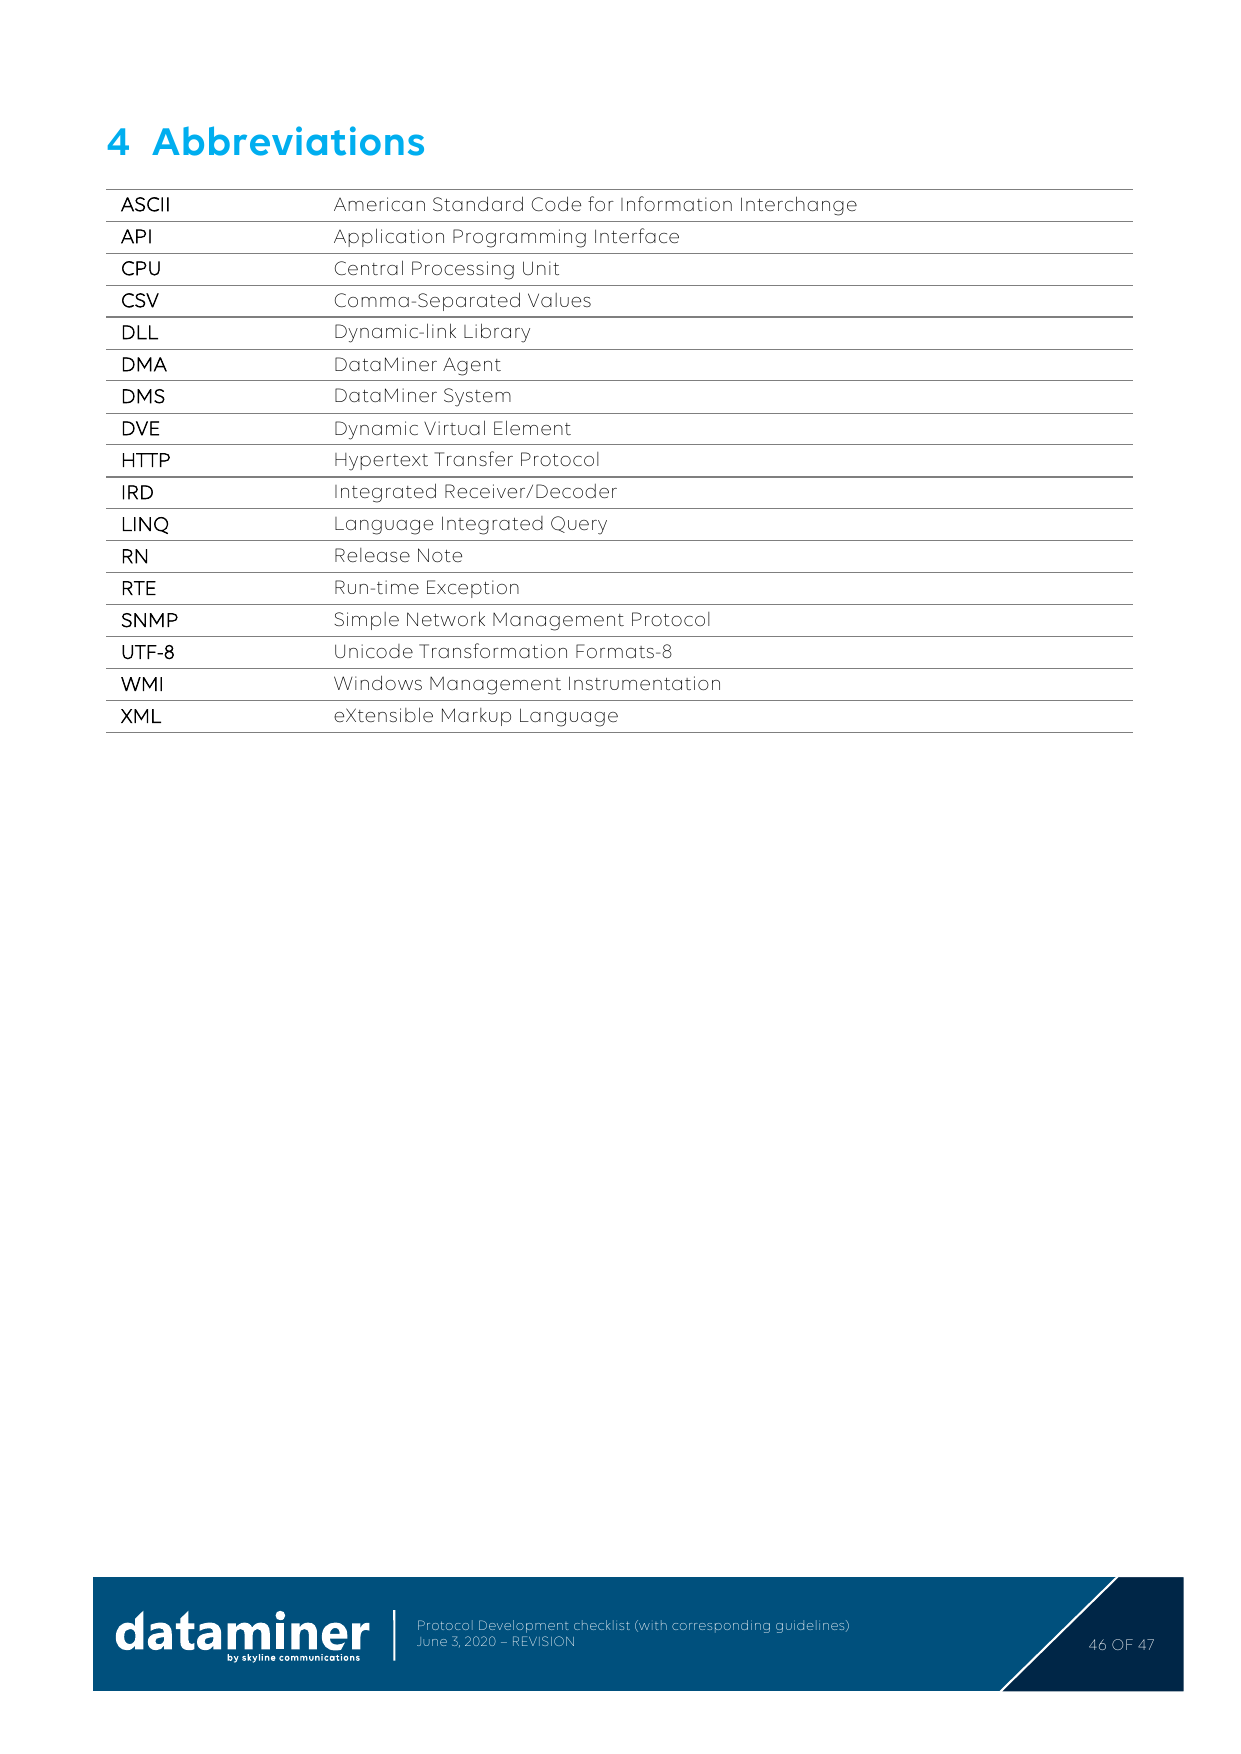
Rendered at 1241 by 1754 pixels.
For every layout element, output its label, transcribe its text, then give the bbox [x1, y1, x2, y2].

table_cell Release Note [322, 541, 1133, 572]
table_cell Unicode Transformation Formats-8 [322, 637, 1133, 668]
table_cell IRD [106, 478, 322, 508]
table_cell RN [106, 541, 322, 572]
table_cell Central Processing Unit [322, 254, 1133, 284]
table_cell LINQ [106, 509, 322, 540]
table_header American Standard Code for Information Interchange [322, 190, 1133, 221]
subtitle Abbreviations [106, 118, 1134, 163]
table_cell DMS [106, 381, 322, 412]
table_cell eXtensible Markup Language [322, 701, 1133, 732]
table_cell Integrated Receiver/Decoder [322, 478, 1133, 508]
table_cell Comma-Separated Values [322, 286, 1133, 316]
table_cell Run-time Exception [322, 573, 1133, 604]
table_cell CPU [106, 254, 322, 284]
table_cell HTTP [106, 445, 322, 476]
table_cell DMA [106, 350, 322, 380]
table_cell Windows Management Instrumentation [322, 669, 1133, 700]
table_cell API [106, 222, 322, 252]
table_cell Language Integrated Query [322, 509, 1133, 540]
table_cell Dynamic-link Library [322, 318, 1133, 348]
table_cell WMI [106, 669, 322, 700]
table_cell Dynamic Virtual Element [322, 414, 1133, 444]
table_cell Application Programming Interface [322, 222, 1133, 252]
table_cell DataMiner System [322, 381, 1133, 412]
table_cell RTE [106, 573, 322, 604]
table_cell UTF-8 [106, 637, 322, 668]
table_cell SNMP [106, 605, 322, 636]
table_header ASCII [106, 190, 322, 221]
table_cell CSV [106, 286, 322, 316]
table_cell DLL [106, 318, 322, 348]
table_cell Simple Network Management Protocol [322, 605, 1133, 636]
table_cell DVE [106, 414, 322, 444]
table_cell XML [106, 701, 322, 732]
table_cell DataMiner Agent [322, 350, 1133, 380]
table_cell Hypertext Transfer Protocol [322, 445, 1133, 476]
